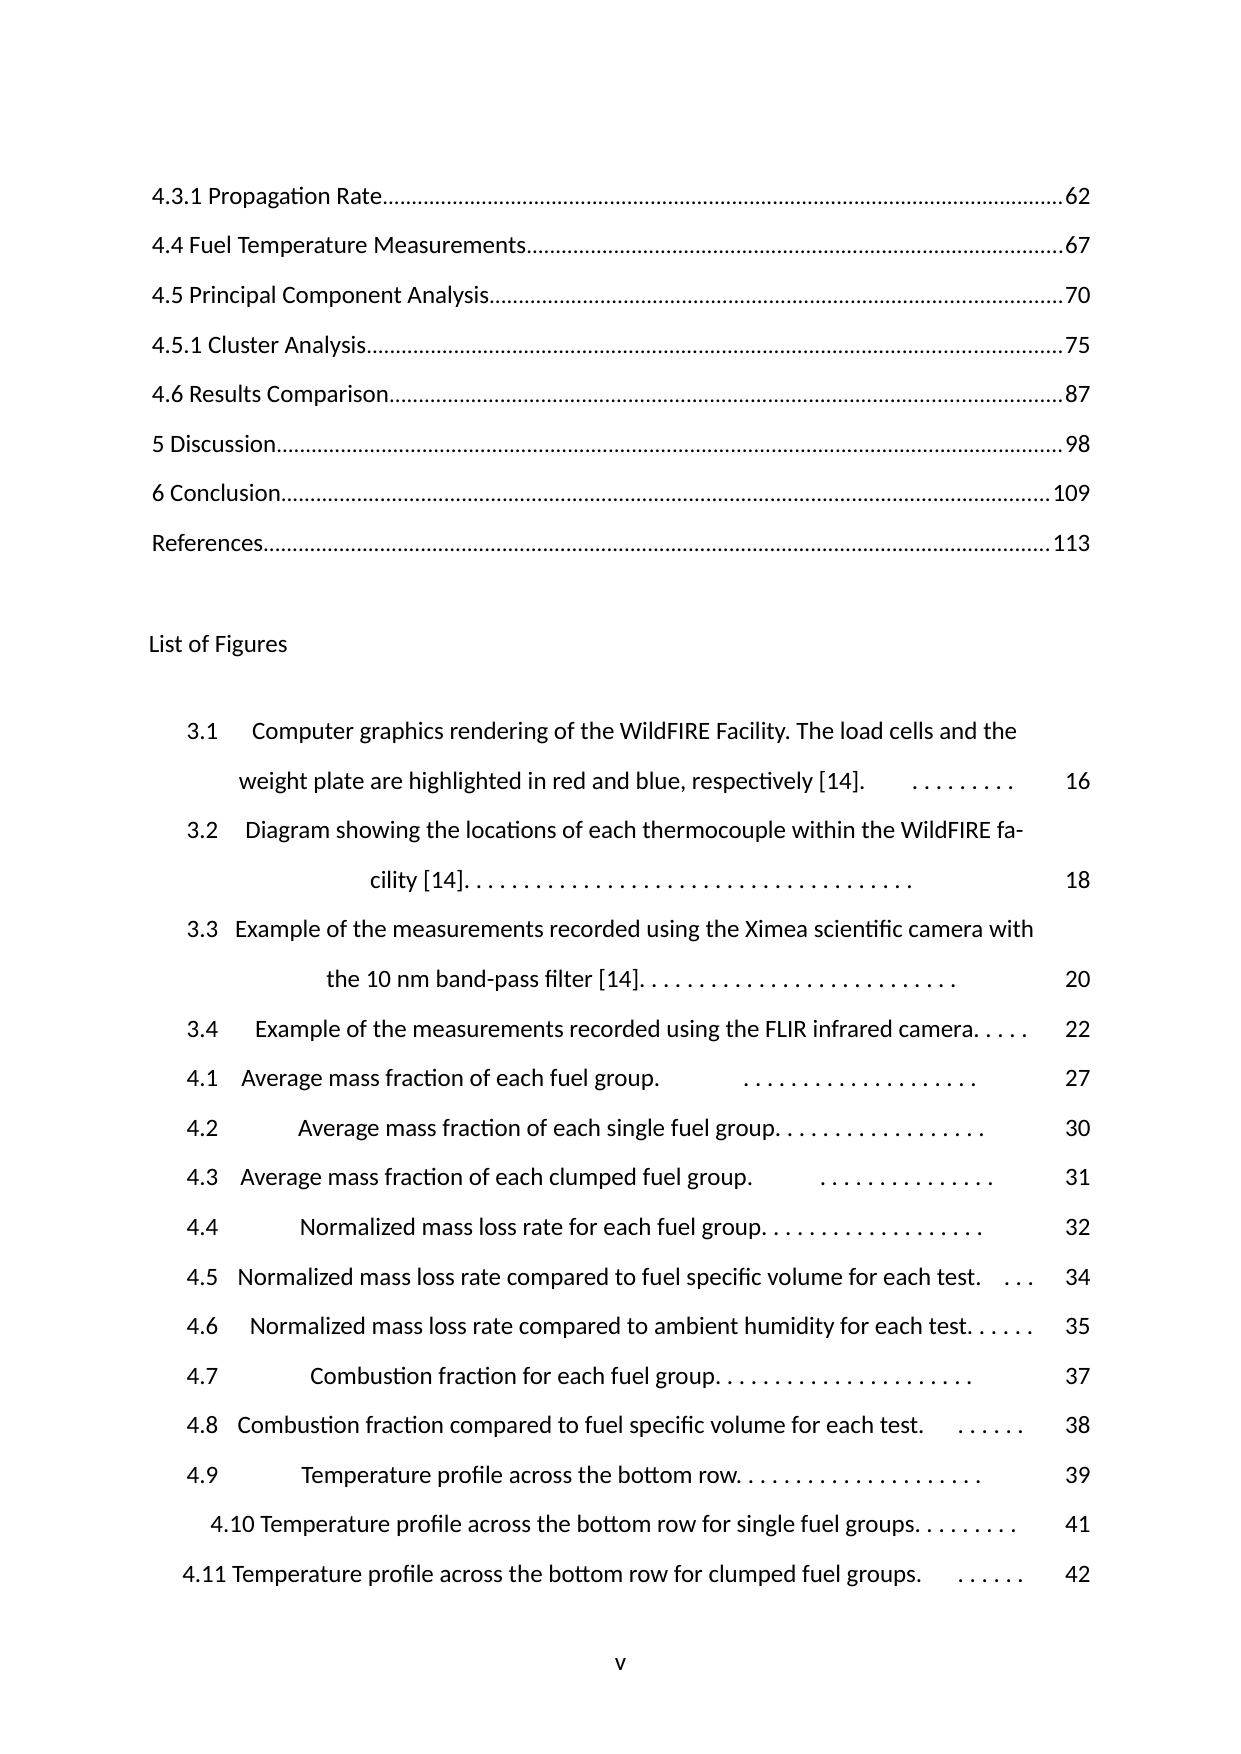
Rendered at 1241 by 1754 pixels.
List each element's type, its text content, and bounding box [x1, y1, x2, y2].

text 4.7 Combustion fraction for each fuel group. . . . . . . . . . . . . . . . . . . . . . 37 [150, 1360, 1090, 1390]
text 4.2 Average mass fraction of each single fuel group. . . . . . . . . . . . . . . . . . 30 [150, 1112, 1090, 1142]
text the 10 nm band-pass filter [14]. . . . . . . . . . . . . . . . . . . . . . . . . . . 20 [150, 963, 1090, 994]
text 4.1 Average mass fraction of each fuel group. . . . . . . . . . . . . . . . . . . . . 27 [150, 1062, 1090, 1093]
text 4.5 Normalized mass loss rate compared to fuel specific volume for each test. . . . 34 [150, 1261, 1090, 1291]
text 4.11 Temperature profile across the bottom row for clumped fuel groups. . . . . . . 42 [150, 1558, 1090, 1589]
text cility [14]. . . . . . . . . . . . . . . . . . . . . . . . . . . . . . . . . . . . . . 18 [150, 864, 1090, 894]
text 3.1 Computer graphics rendering of the WildFIRE Facility. The load cells and the [150, 715, 1090, 746]
text 4.6 Normalized mass loss rate compared to ambient humidity for each test. . . . . . 35 [150, 1310, 1090, 1341]
text 4.4 Normalized mass loss rate for each fuel group. . . . . . . . . . . . . . . . . . . 32 [150, 1211, 1090, 1242]
text 4.8 Combustion fraction compared to fuel specific volume for each test. . . . . . . 38 [150, 1409, 1090, 1440]
text 4.10 Temperature profile across the bottom row for single fuel groups. . . . . . . . . 41 [150, 1509, 1090, 1539]
text 3.3 Example of the measurements recorded using the Ximea scientific camera with [150, 914, 1090, 944]
text weight plate are highlighted in red and blue, respectively [14]. . . . . . . . . . 16 [150, 765, 1090, 795]
subtitle List of Figures [148, 628, 1090, 659]
text 4.3 Average mass fraction of each clumped fuel group. . . . . . . . . . . . . . . . 31 [150, 1162, 1090, 1192]
text 4.9 Temperature profile across the bottom row. . . . . . . . . . . . . . . . . . . . . 39 [150, 1459, 1090, 1489]
text 3.4 Example of the measurements recorded using the FLIR infrared camera. . . . . 22 [150, 1013, 1090, 1043]
text 3.2 Diagram showing the locations of each thermocouple within the WildFIRE fa- [150, 814, 1090, 845]
